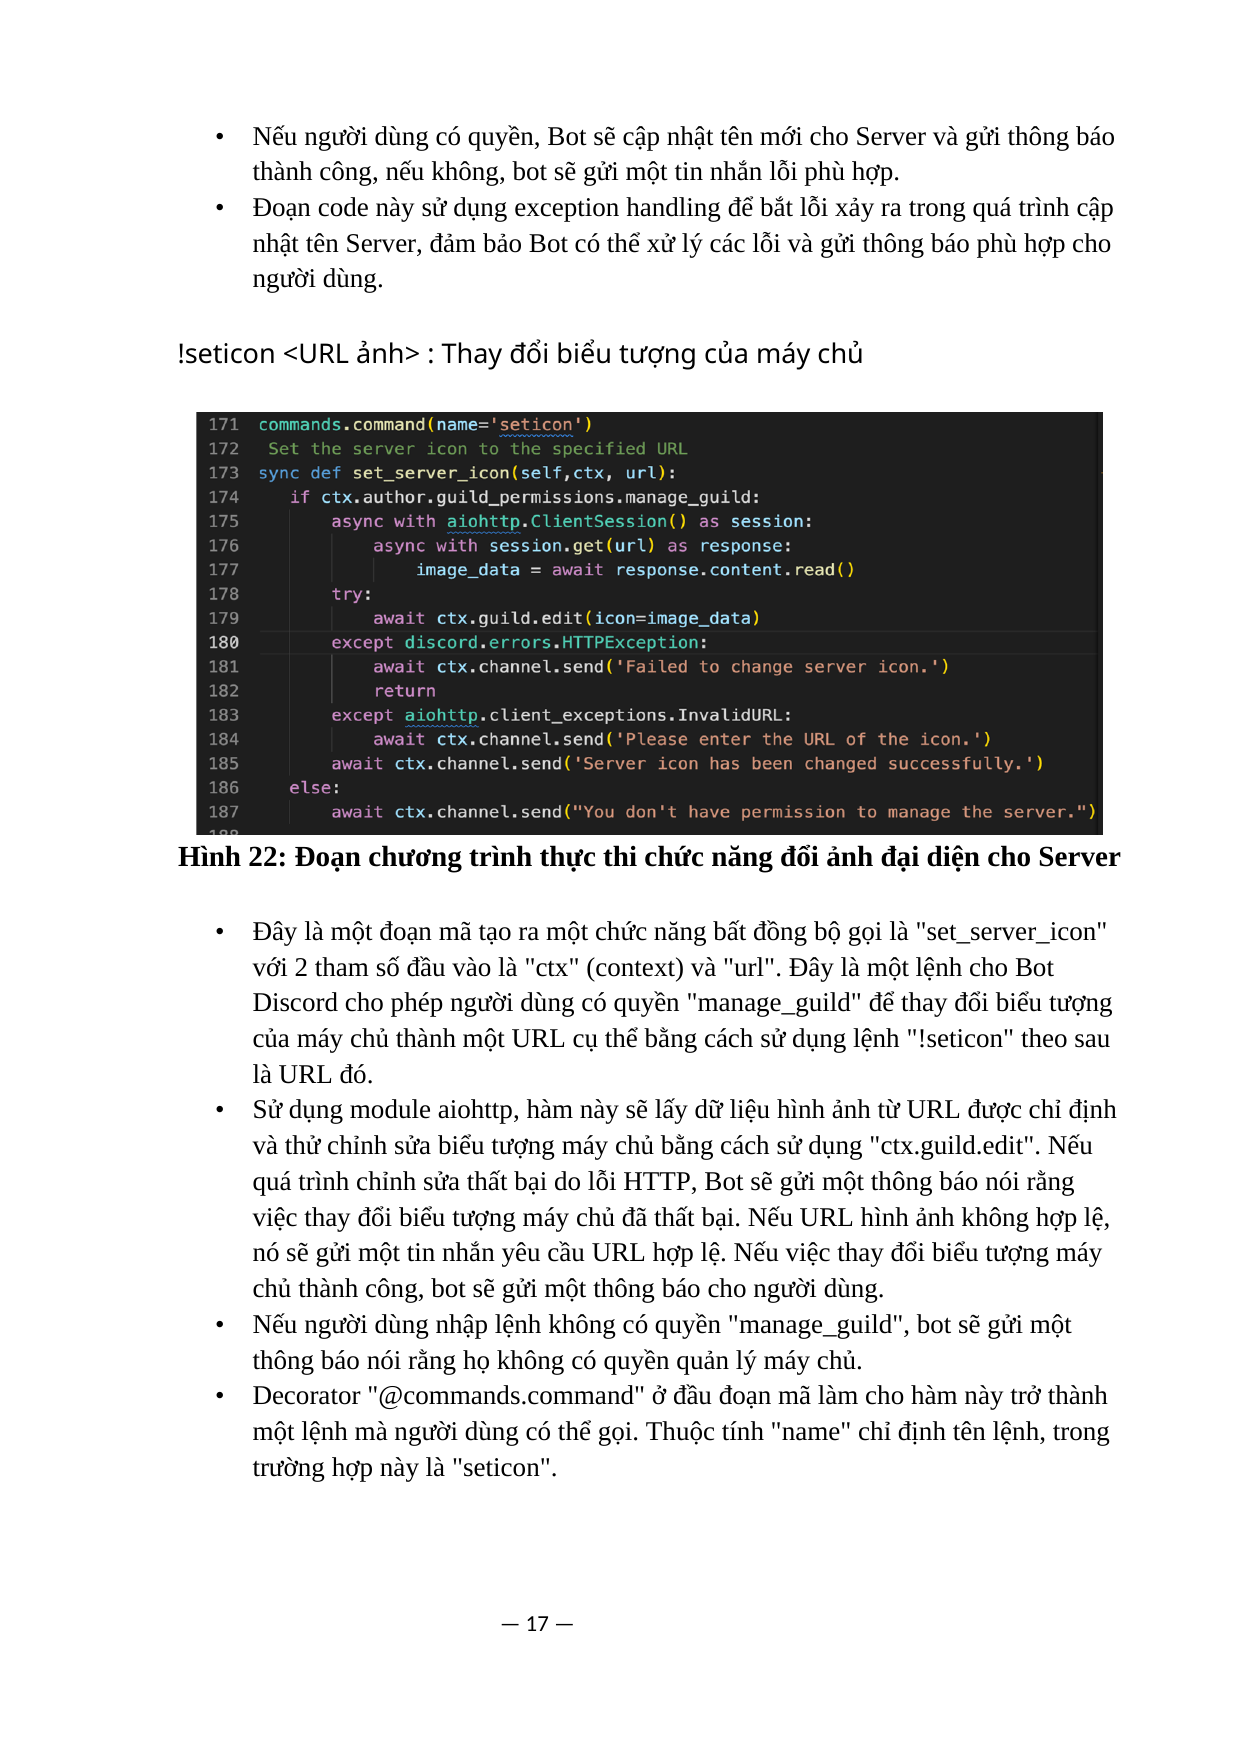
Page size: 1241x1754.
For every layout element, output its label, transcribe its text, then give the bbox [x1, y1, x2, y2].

list Sử dụng module aiohttp, hàm này sẽ lấy dữ liệu hình ảnh từ URL được chỉ định và thử chỉnh sửa biểu tượng máy chủ bằng cách sử dụng "ctx.guild.edit". Nếu quá trình chỉnh sửa thất bại do lỗi HTTP, Bot sẽ gửi một thông báo nói rằng việc thay đổi biểu tượng máy chủ đã thất bại. Nếu URL hình ảnh không hợp lệ, nó sẽ gửi một tin nhắn yêu cầu URL hợp lệ. Nếu việc thay đổi biểu tượng máy chủ thành công, bot sẽ gửi một thông báo cho người dùng. [215, 1094, 1122, 1303]
text Hình 22: Đoạn chương trình thực thi chức năng đổi ảnh đại diện cho Server [177, 839, 1122, 873]
picture [196, 412, 1103, 835]
list Đoạn code này sử dụng exception handling để bắt lỗi xảy ra trong quá trình cập nhật tên Server, đảm bảo Bot có thể xử lý các lỗi và gửi thông báo phù hợp cho người dùng. [215, 191, 1122, 294]
list Decorator "@commands.command" ở đầu đoạn mã làm cho hàm này trở thành một lệnh mà người dùng có thể gọi. Thuộc tính "name" chỉ định tên lệnh, trong trường hợp này là "seticon". [215, 1379, 1122, 1482]
list Đây là một đoạn mã tạo ra một chức năng bất đồng bộ gọi là "set_server_icon" với 2 tham số đầu vào là "ctx" (context) và "url". Đây là một lệnh cho Bot Discord cho phép người dùng có quyền "manage_guild" để thay đổi biểu tượng của máy chủ thành một URL cụ thể bằng cách sử dụng lệnh "!seticon" theo sau là URL đó. [215, 915, 1122, 1089]
list Nếu người dùng có quyền, Bot sẽ cập nhật tên mới cho Server và gửi thông báo thành công, nếu không, bot sẽ gửi một tin nhắn lỗi phù hợp. [215, 120, 1122, 187]
list Nếu người dùng nhập lệnh không có quyền "manage_guild", bot sẽ gửi một thông báo nói rằng họ không có quyền quản lý máy chủ. [215, 1308, 1122, 1375]
text !seticon <URL ảnh> : Thay đổi biểu tượng của máy chủ [177, 334, 1122, 371]
